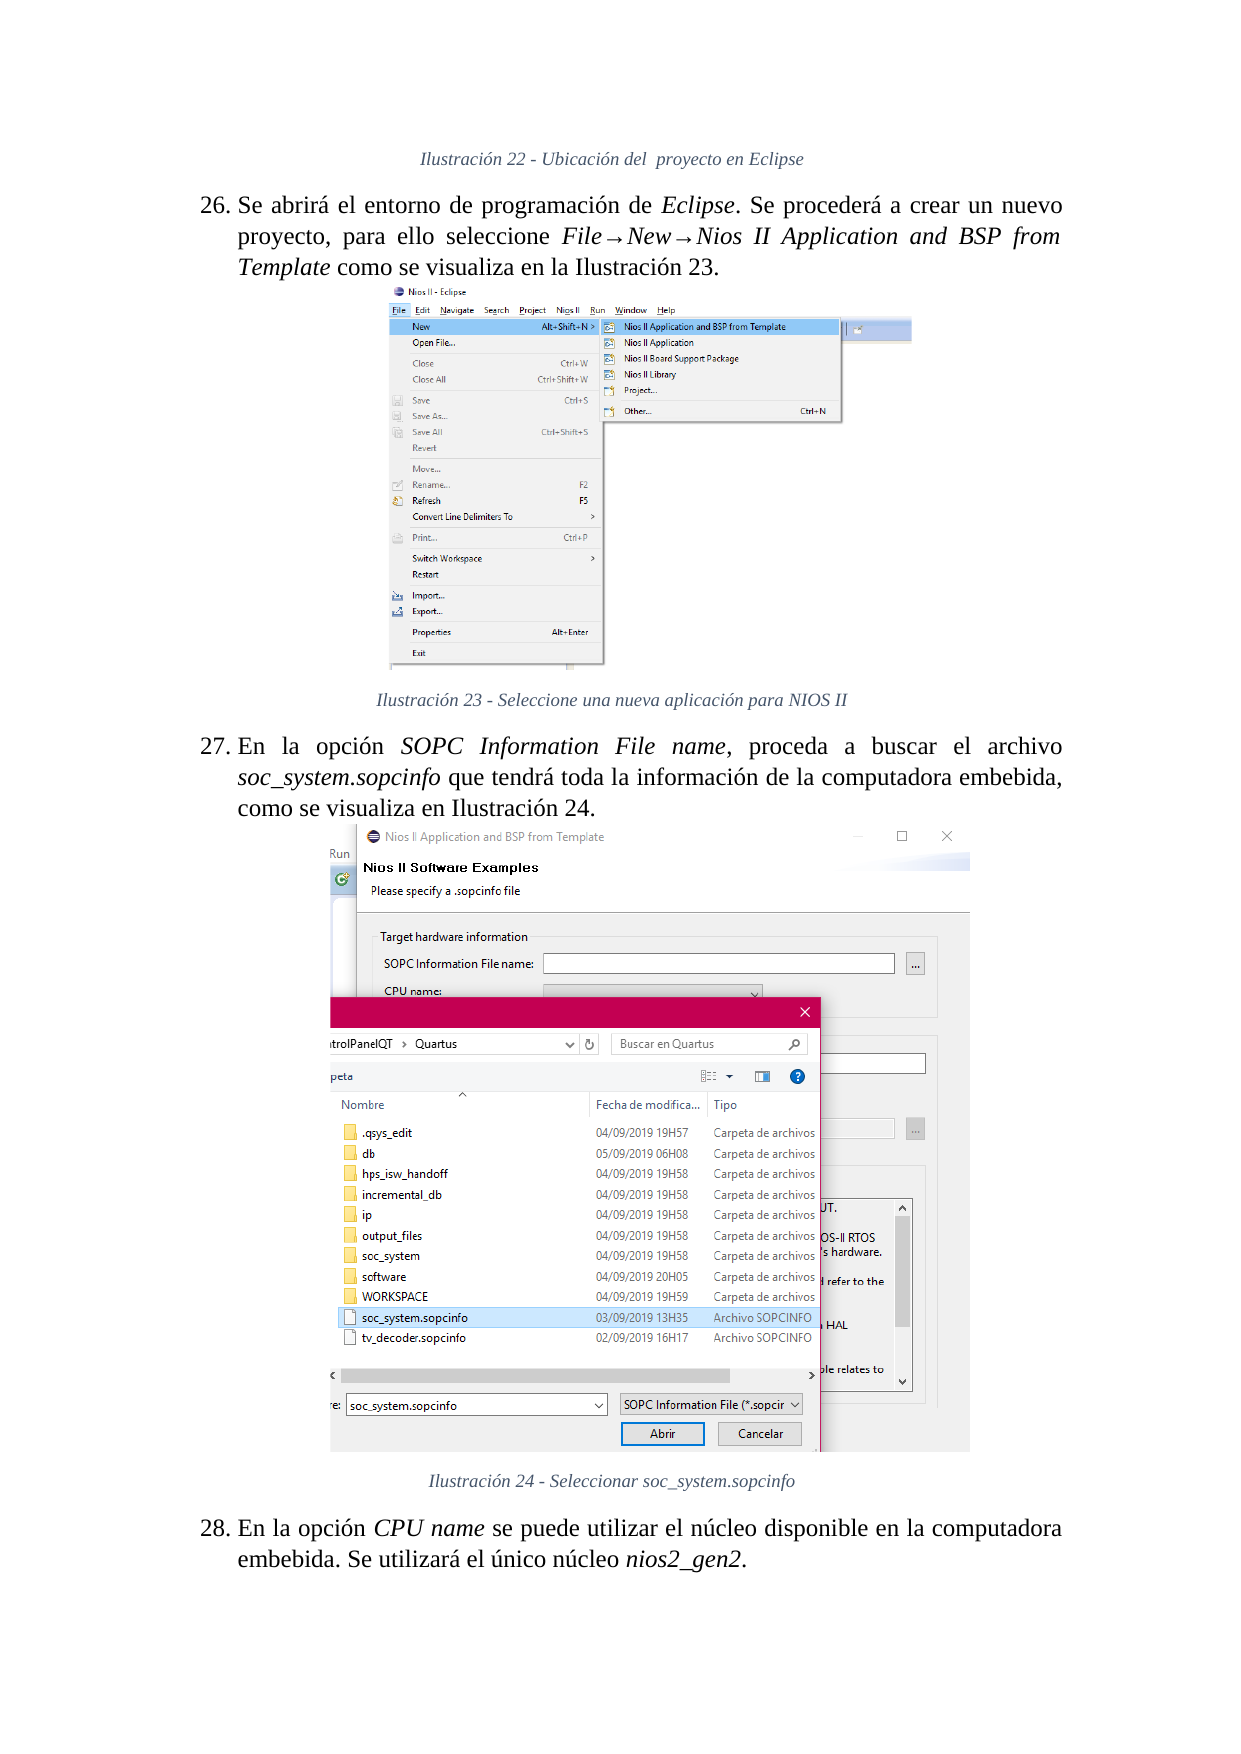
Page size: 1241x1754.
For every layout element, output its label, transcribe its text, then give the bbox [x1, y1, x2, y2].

picture [330, 824, 970, 1452]
list En la opción SOPC Information File name, proceda a buscar el archivo soc_system.sopcinfo que tendrá toda la información de la computadora embebida, como se visualiza en Ilustración 24. [200, 731, 1063, 822]
list Se abrirá el entorno de programación de Eclipse. Se procederá a crear un nuevo proyecto, para ello seleccione File→New→Nios II Application and BSP from Template como se visualiza en la Ilustración 23. [200, 190, 1063, 281]
picture [388, 283, 912, 670]
text Ilustración 22 - Ubicación del proyecto en Eclipse [162, 148, 1063, 169]
text Ilustración 24 - Seleccionar soc_system.sopcinfo [162, 1470, 1063, 1492]
list En la opción CPU name se puede utilizar el núcleo disponible en la computadora embebida. Se utilizará el único núcleo nios2_gen2. [200, 1513, 1063, 1572]
text Ilustración 23 - Seleccione una nueva aplicación para NIOS II [162, 689, 1063, 710]
